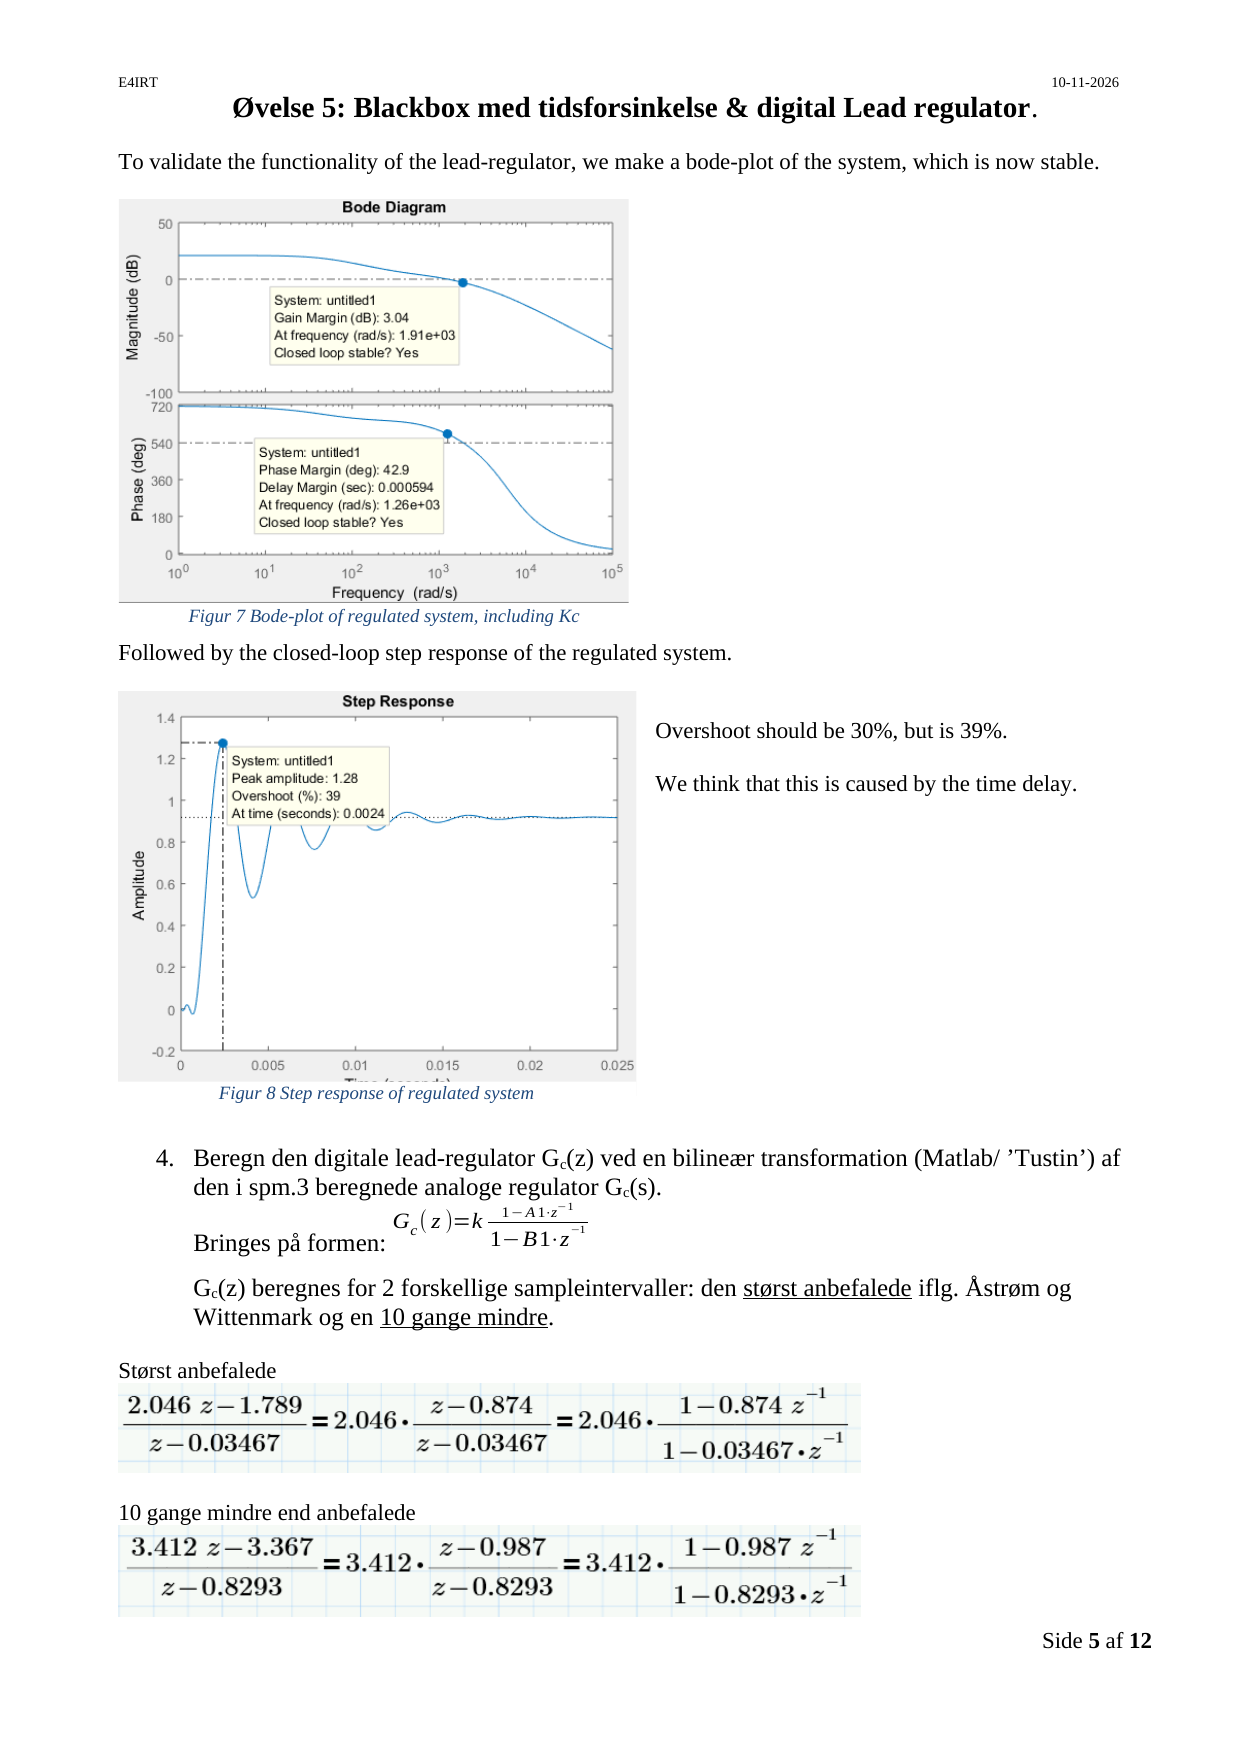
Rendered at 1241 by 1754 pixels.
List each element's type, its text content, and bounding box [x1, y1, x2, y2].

text Overshoot should be 30%, but is 39%. [637, 718, 1152, 744]
picture [118, 199, 629, 603]
text To validate the functionality of the lead-regulator, we make a bode-plot of the system, which is now stable. [118, 148, 1152, 174]
text 10 gange mindre end anbefalede [118, 1499, 1152, 1526]
text We think that this is caused by the time delay. [637, 770, 1152, 797]
text Størst anbefalede [118, 1357, 1152, 1383]
picture [118, 691, 637, 1081]
picture [118, 1525, 861, 1617]
subtitle Beregn den digitale lead-regulator Gc(z) ved en bilineær transformation (Matlab/ ’Tustin’) af den i spm.3 beregnede analoge regulator Gc(s). Bringes på formen: Gc(z) beregnes for 2 forskellige sampleintervaller: den størst anbefalede iflg. Åstrøm og Wittenmark og en 10 gange mindre. [156, 1143, 1152, 1331]
picture [118, 1383, 861, 1473]
